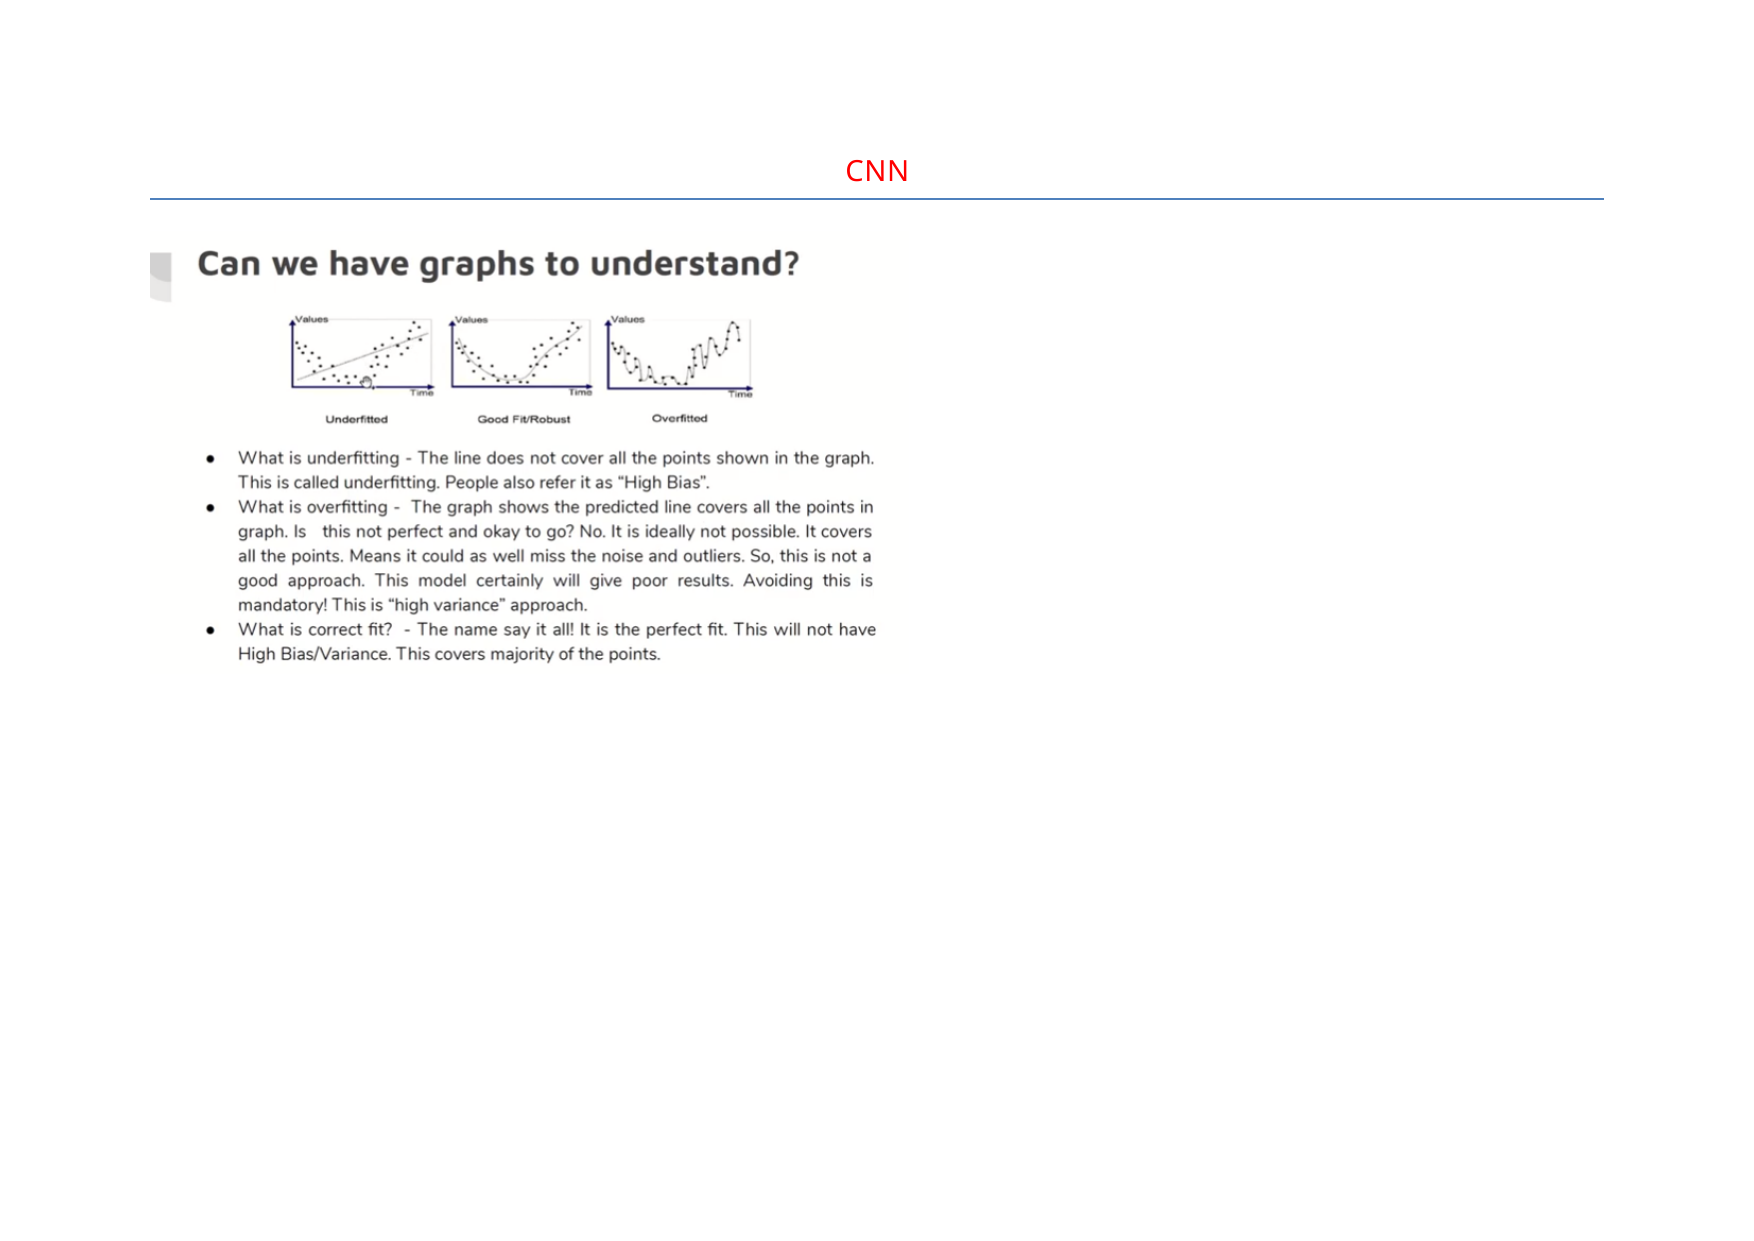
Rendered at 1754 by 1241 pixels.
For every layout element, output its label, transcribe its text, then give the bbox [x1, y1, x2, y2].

title CNN [150, 150, 1604, 198]
picture [150, 231, 910, 674]
